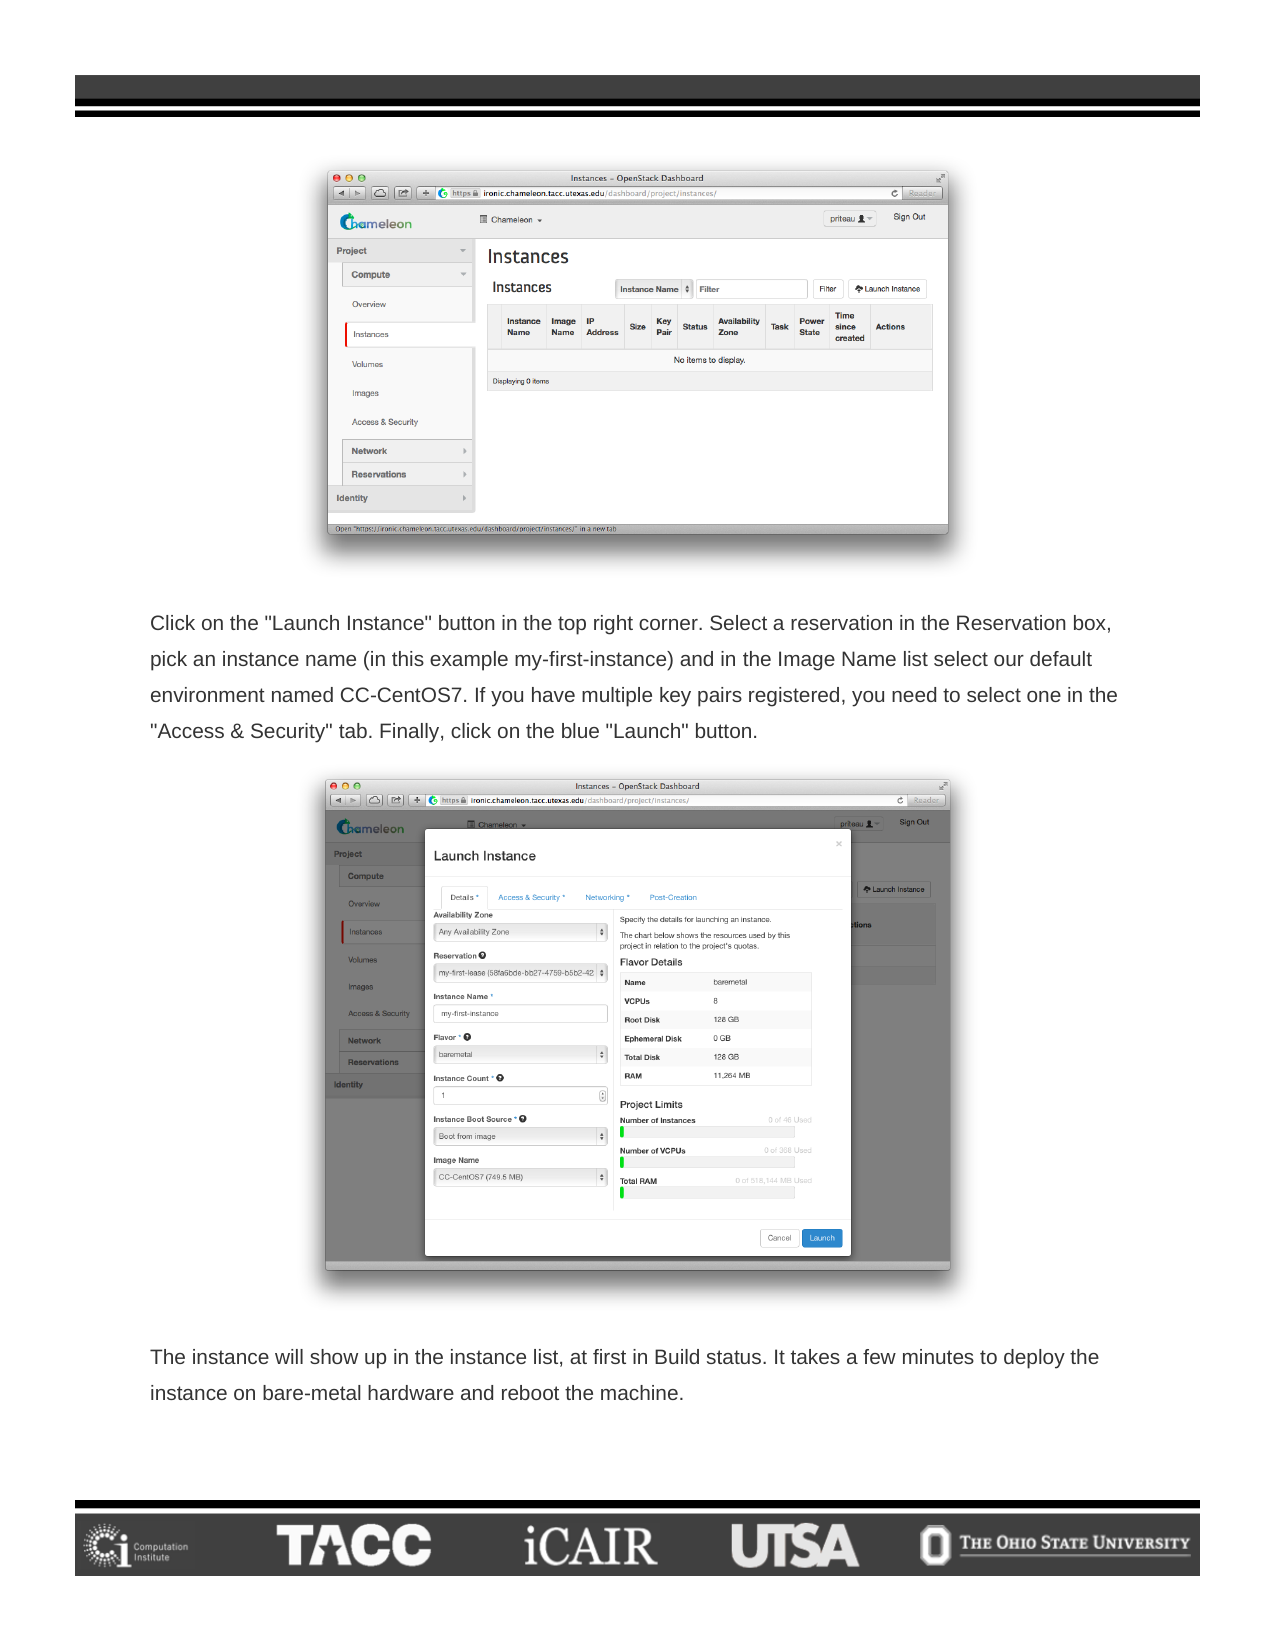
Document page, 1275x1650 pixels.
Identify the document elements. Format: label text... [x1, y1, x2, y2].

picture [292, 759, 983, 1316]
text The instance will show up in the instance list, at first in Build status. It takes a few minutes to deploy the instance on bare-metal hardware and reboot the machine. [150, 1333, 1125, 1405]
text Click on the "Launch Instance" button in the top right corner. Select a reservation in the Reservation box, pick an instance name (in this example my-first-instance) and in the Image Name list select our default environment named CC-CentOS7. If you have multiple key pairs registered, you need to select one in the "Access & Security" tab. Finally, click on the blue "Launch" button. [150, 599, 1125, 742]
picture [292, 150, 983, 583]
